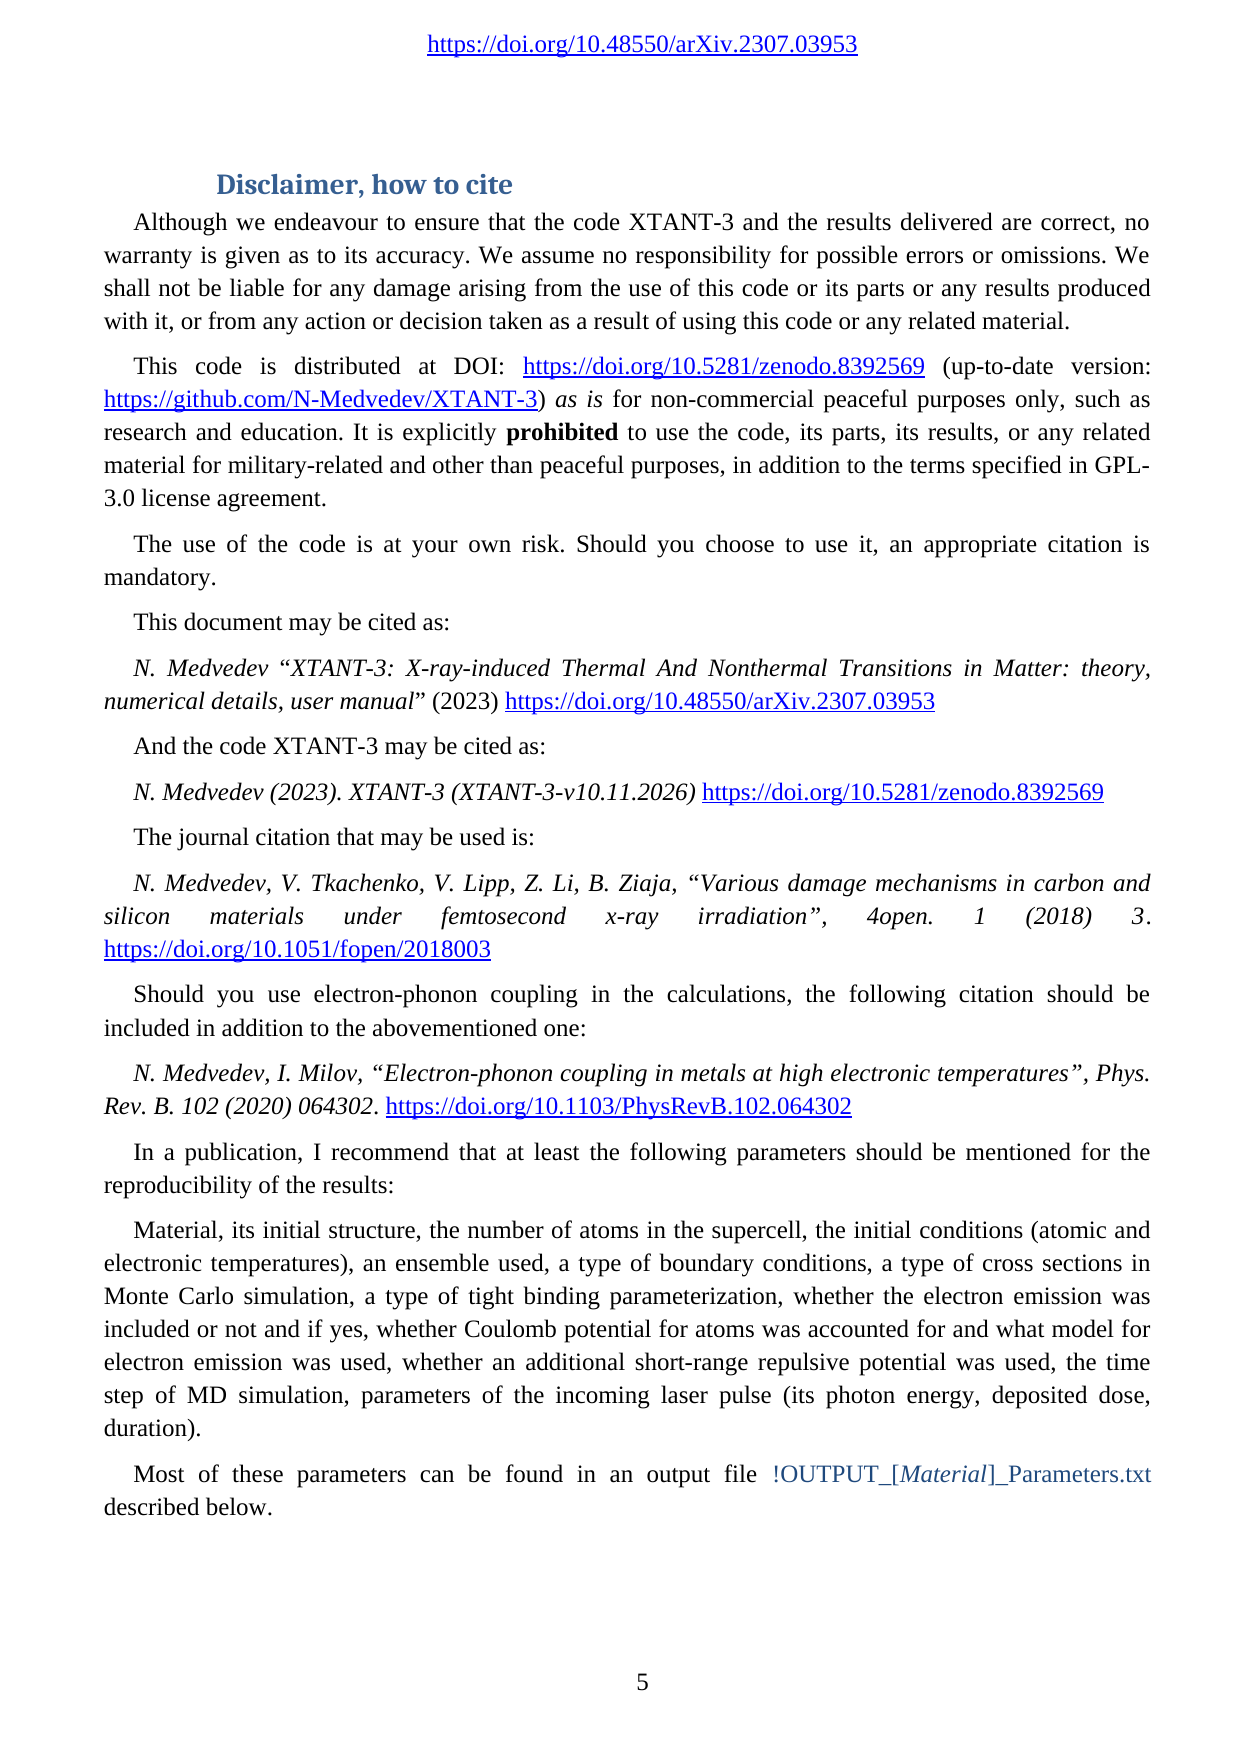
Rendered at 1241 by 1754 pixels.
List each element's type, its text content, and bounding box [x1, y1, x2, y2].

text Although we endeavour to ensure that the code XTANT-3 and the results delivered are correct, no warranty is given as to its accuracy. We assume no responsibility for possible errors or omissions. We shall not be liable for any damage arising from the use of this code or its parts or any results produced with it, or from any action or decision taken as a result of using this code or any related material. [103, 207, 1152, 334]
text N. Medvedev “XTANT-3: X-ray-induced Thermal And Nonthermal Transitions in Matter: theory, numerical details, user manual” (2023) https://doi.org/10.48550/arXiv.2307.03953 [103, 653, 1152, 715]
text Most of these parameters can be found in an output file !OUTPUT_[Material]_Parameters.txt described below. [103, 1459, 1152, 1521]
text This code is distributed at DOI: https://doi.org/10.5281/zenodo.8392569 (up-to-date version: https://github.com/N-Medvedev/XTANT-3) as is for non-commercial peaceful purposes only, such as research and education. It is explicitly prohibited to use the code, its parts, its results, or any related material for military-related and other than peaceful purposes, in addition to the terms specified in GPL-3.0 license agreement. [103, 351, 1152, 512]
text N. Medvedev, V. Tkachenko, V. Lipp, Z. Li, B. Ziaja, “Various damage mechanisms in carbon and silicon materials under femtosecond x-ray irradiation”, 4open. 1 (2018) 3. https://doi.org/10.1051/fopen/2018003 [103, 868, 1152, 963]
text The use of the code is at your own risk. Should you choose to use it, an appropriate citation is mandatory. [103, 529, 1152, 591]
subtitle Disclaimer, how to cite [216, 168, 1152, 202]
text In a publication, I recommend that at least the following parameters should be mentioned for the reproducibility of the results: [103, 1137, 1152, 1198]
text N. Medvedev, I. Milov, “Electron-phonon coupling in metals at high electronic temperatures”, Phys. Rev. B. 102 (2020) 064302. https://doi.org/10.1103/PhysRevB.102.064302 [103, 1058, 1152, 1120]
text Material, its initial structure, the number of atoms in the supercell, the initial conditions (atomic and electronic temperatures), an ensemble used, a type of boundary conditions, a type of cross sections in Monte Carlo simulation, a type of tight binding parameterization, whether the electron emission was included or not and if yes, whether Coulomb potential for atoms was accounted for and what model for electron emission was used, whether an additional short-range repulsive potential was used, the time step of MD simulation, parameters of the incoming laser pulse (its photon energy, deposited dose, duration). [103, 1215, 1152, 1442]
text And the code XTANT-3 may be cited as: [103, 731, 1152, 760]
text N. Medvedev (2023). XTANT-3 (XTANT-3-v28.05.2025) https://doi.org/10.5281/zenodo.8392569 [103, 777, 1152, 806]
text Should you use electron-phonon coupling in the calculations, the following citation should be included in addition to the abovementioned one: [103, 979, 1152, 1041]
text The journal citation that may be used is: [103, 822, 1152, 851]
text This document may be cited as: [103, 607, 1152, 636]
